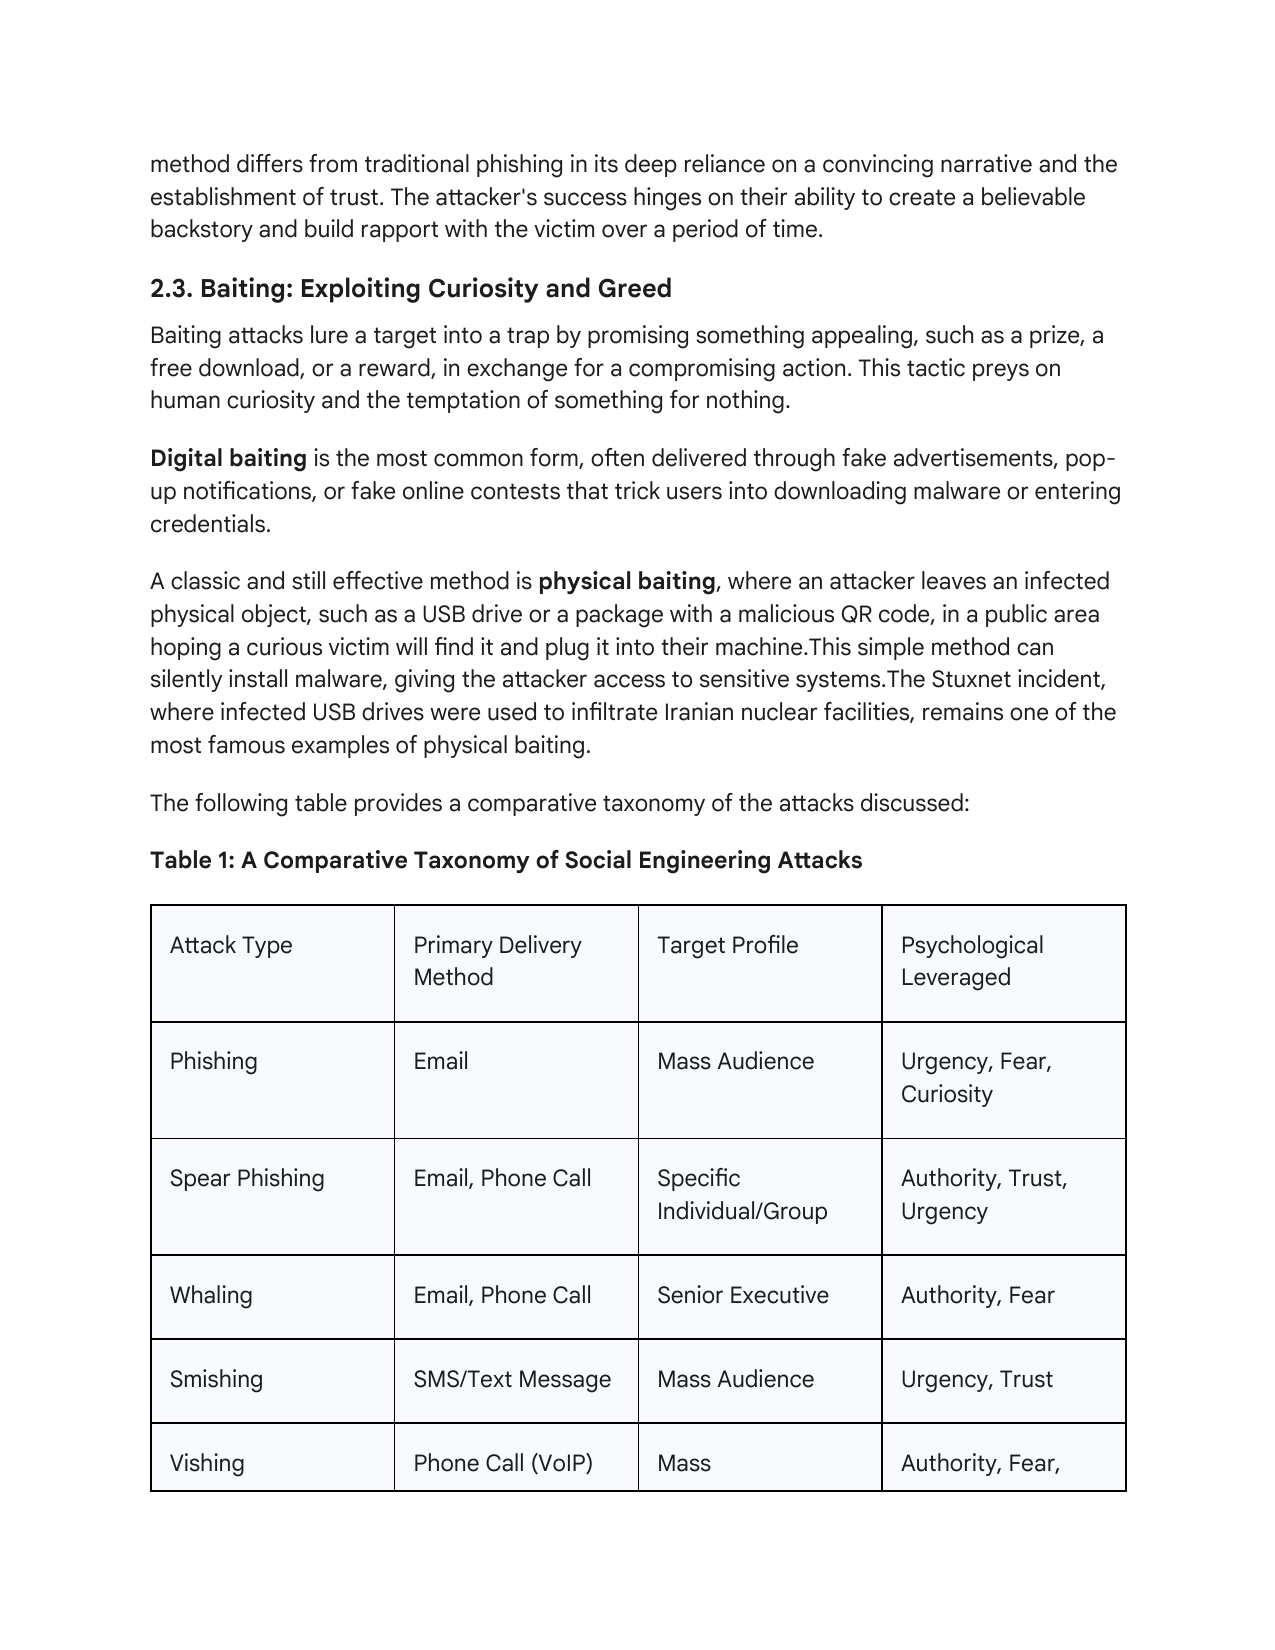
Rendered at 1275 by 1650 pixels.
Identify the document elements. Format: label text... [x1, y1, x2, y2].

table_cell Phishing [152, 1023, 394, 1138]
table_cell Urgency, Trust [883, 1340, 1125, 1422]
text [150, 150, 1125, 244]
table_header Primary Delivery Method [395, 906, 638, 1021]
table_cell Spear Phishing [152, 1139, 394, 1254]
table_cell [883, 1424, 1125, 1490]
table_cell Mass Audience [639, 1340, 881, 1422]
table_cell Vishing [152, 1424, 394, 1490]
table_cell Email, Phone Call [395, 1139, 638, 1254]
table_cell Mass Audience [639, 1023, 881, 1138]
text Digital baiting is the most common form, often delivered through fake advertisements, pop-up notifications, or fake online contests that trick users into downloading malware or entering credentials. [150, 444, 1125, 539]
table_header Target Profile [639, 906, 881, 1021]
text Table 1: A Comparative Taxonomy of Social Engineering Attacks [150, 847, 1125, 875]
table_header Psychological Leveraged [883, 906, 1125, 1021]
text The following table provides a comparative taxonomy of the attacks discussed: [150, 789, 1125, 818]
table_cell Authority, Trust, Urgency [883, 1139, 1125, 1254]
table_cell Specific Individual/Group [639, 1139, 881, 1254]
table_cell SMS/Text Message [395, 1340, 638, 1422]
table_header Attack Type [152, 906, 394, 1021]
table_cell Authority, Fear [883, 1256, 1125, 1338]
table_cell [639, 1424, 881, 1490]
table_cell Senior Executive [639, 1256, 881, 1338]
table_cell Smishing [152, 1340, 394, 1422]
table_cell Urgency, Fear, Curiosity [883, 1023, 1125, 1138]
table_cell Whaling [152, 1256, 394, 1338]
subtitle 2.3. Baiting: Exploiting Curiosity and Greed [150, 273, 1125, 304]
table_cell Email [395, 1023, 638, 1138]
text A classic and still effective method is physical baiting, where an attacker leaves an infected physical object, such as a USB drive or a package with a malicious QR code, in a public area hoping a curious victim will find it and plug it into their machine.This simple method can silently install malware, giving the attacker access to sensitive systems.The Stuxnet incident, where infected USB drives were used to infiltrate Iranian nuclear facilities, remains one of the most famous examples of physical baiting. [150, 568, 1125, 760]
text Baiting attacks lure a target into a trap by promising something appealing, such as a prize, a free download, or a reward, in exchange for a compromising action. This tactic preys on human curiosity and the temptation of something for nothing. [150, 321, 1125, 416]
table_cell Email, Phone Call [395, 1256, 638, 1338]
table_cell Phone Call (VoIP) [395, 1424, 638, 1490]
